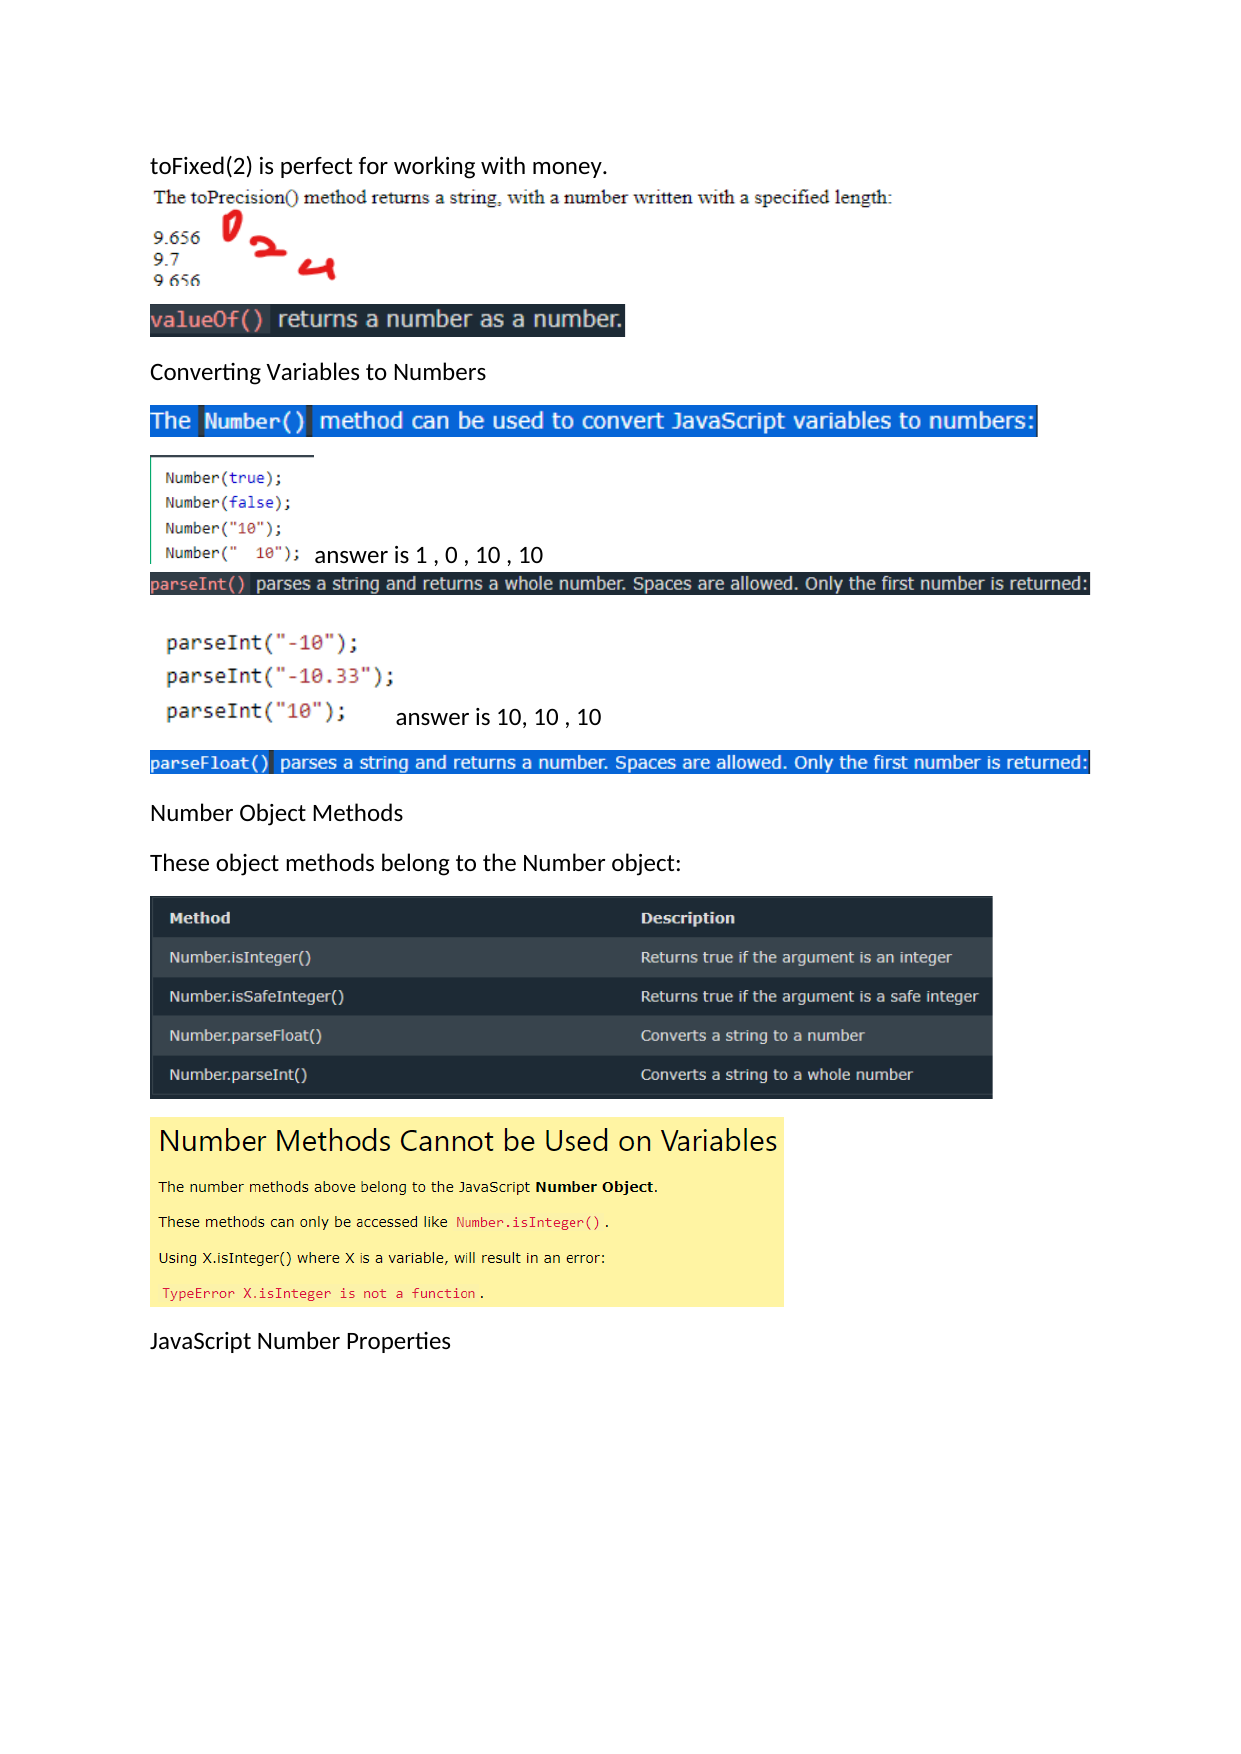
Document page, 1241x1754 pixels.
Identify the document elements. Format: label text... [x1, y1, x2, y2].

picture [150, 405, 1038, 437]
picture [150, 304, 625, 337]
picture [150, 455, 314, 564]
text JavaScript Number Properties [150, 1325, 1090, 1356]
picture [150, 1117, 784, 1307]
text These object methods belong to the Number object: [150, 847, 1090, 877]
picture [150, 896, 993, 1099]
picture [150, 618, 396, 726]
text Converting Variables to Numbers [150, 356, 1090, 386]
text answer is 1 , 0 , 10 , 10 [150, 455, 1090, 572]
picture [150, 572, 1091, 595]
picture [150, 750, 1091, 774]
text Number Object Methods [150, 797, 1090, 828]
picture [150, 182, 904, 286]
